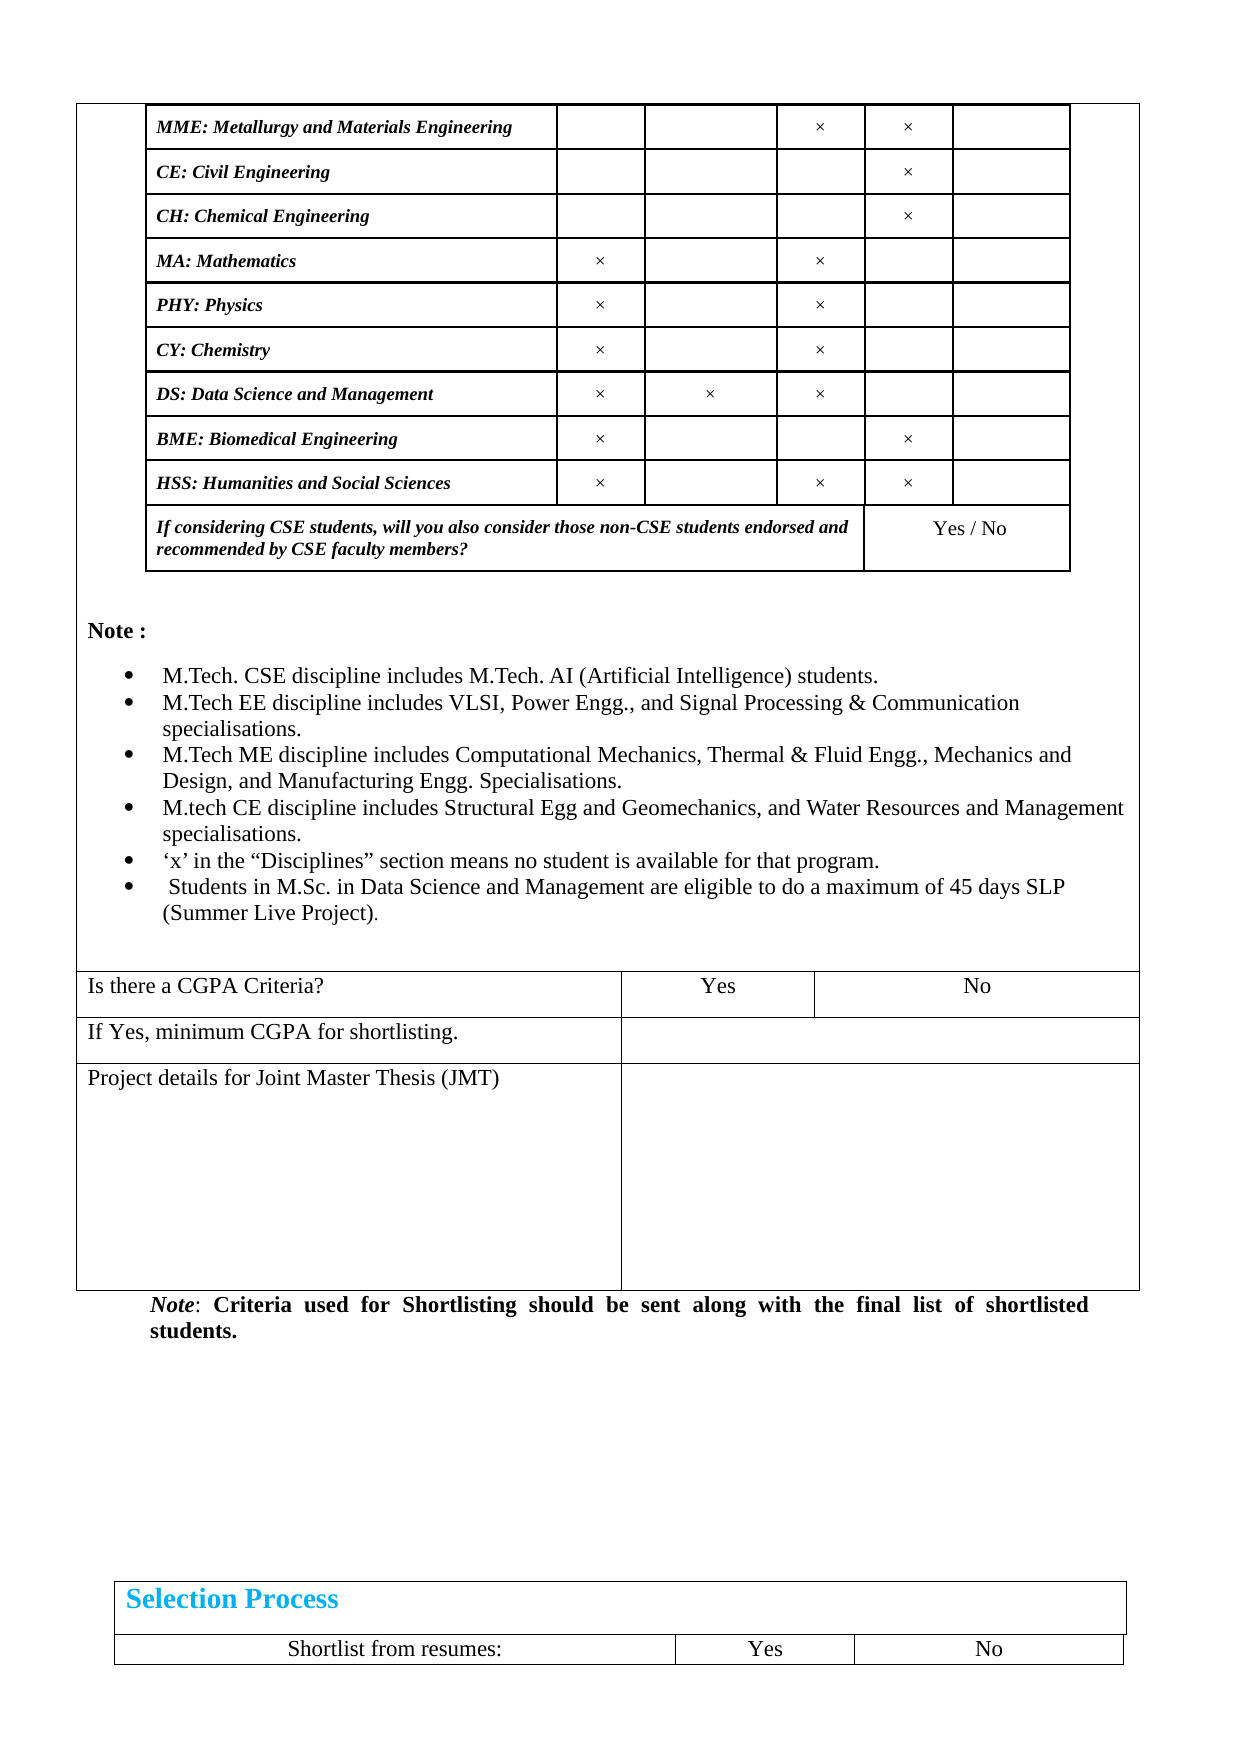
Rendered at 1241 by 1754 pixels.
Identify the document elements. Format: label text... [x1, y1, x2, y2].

table_cell Yes [622, 972, 814, 1017]
table_header Selection Process [115, 1582, 1126, 1634]
text Note: Criteria used for Shortlisting should be sent along with the final list of shortlisted students. [150, 1291, 1090, 1343]
table_cell [622, 1064, 1139, 1290]
table_cell If Yes, minimum CGPA for shortlisting. [77, 1018, 621, 1063]
table_cell No [855, 1635, 1123, 1664]
table_cell No [815, 972, 1139, 1017]
table_cell Yes [676, 1635, 854, 1664]
table_cell Project details for Joint Master Thesis (JMT) [77, 1064, 621, 1290]
table_cell [622, 1018, 1139, 1063]
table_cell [115, 1635, 675, 1664]
table_cell Is there a CGPA Criteria? [77, 972, 621, 1017]
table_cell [77, 104, 1139, 971]
